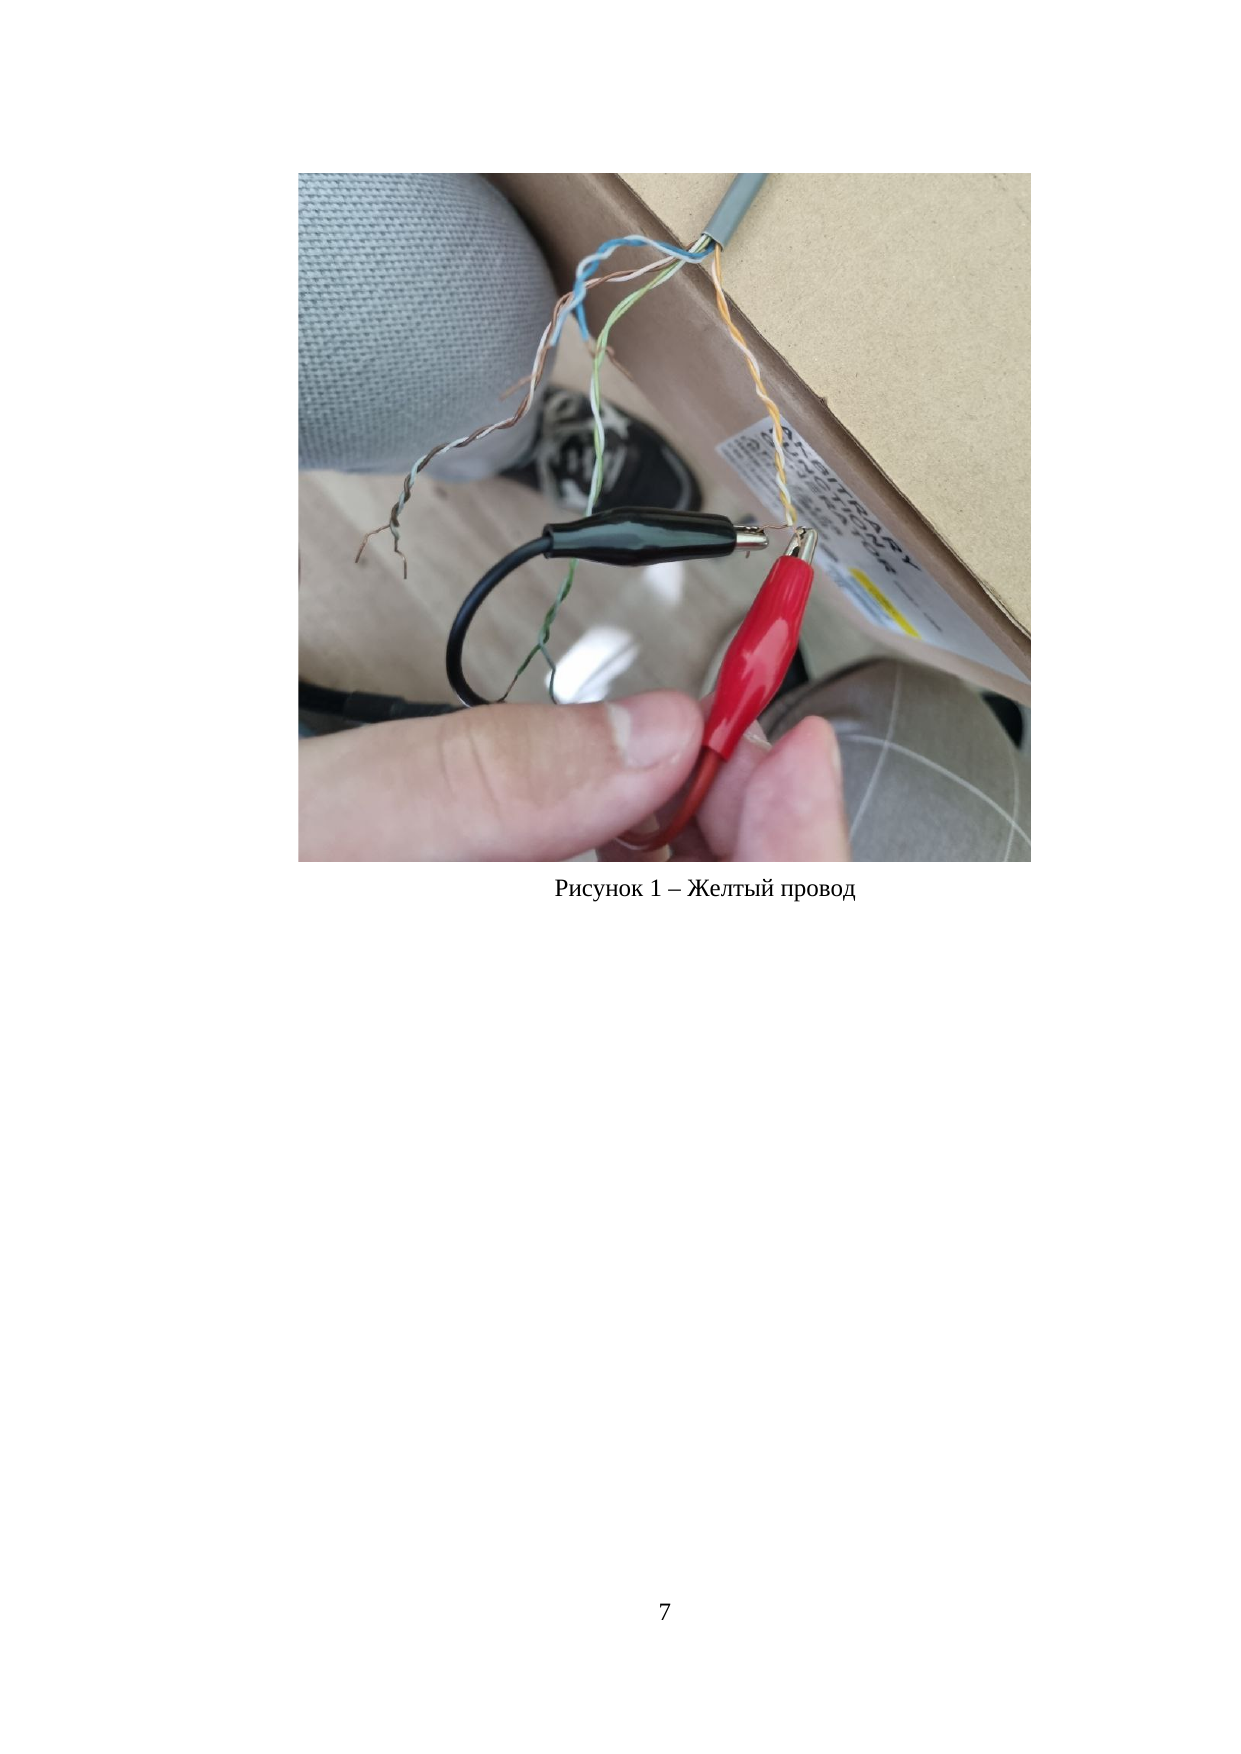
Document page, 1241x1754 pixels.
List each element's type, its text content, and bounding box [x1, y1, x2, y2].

picture [298, 173, 1031, 862]
text Желтый провод [251, 873, 1152, 901]
